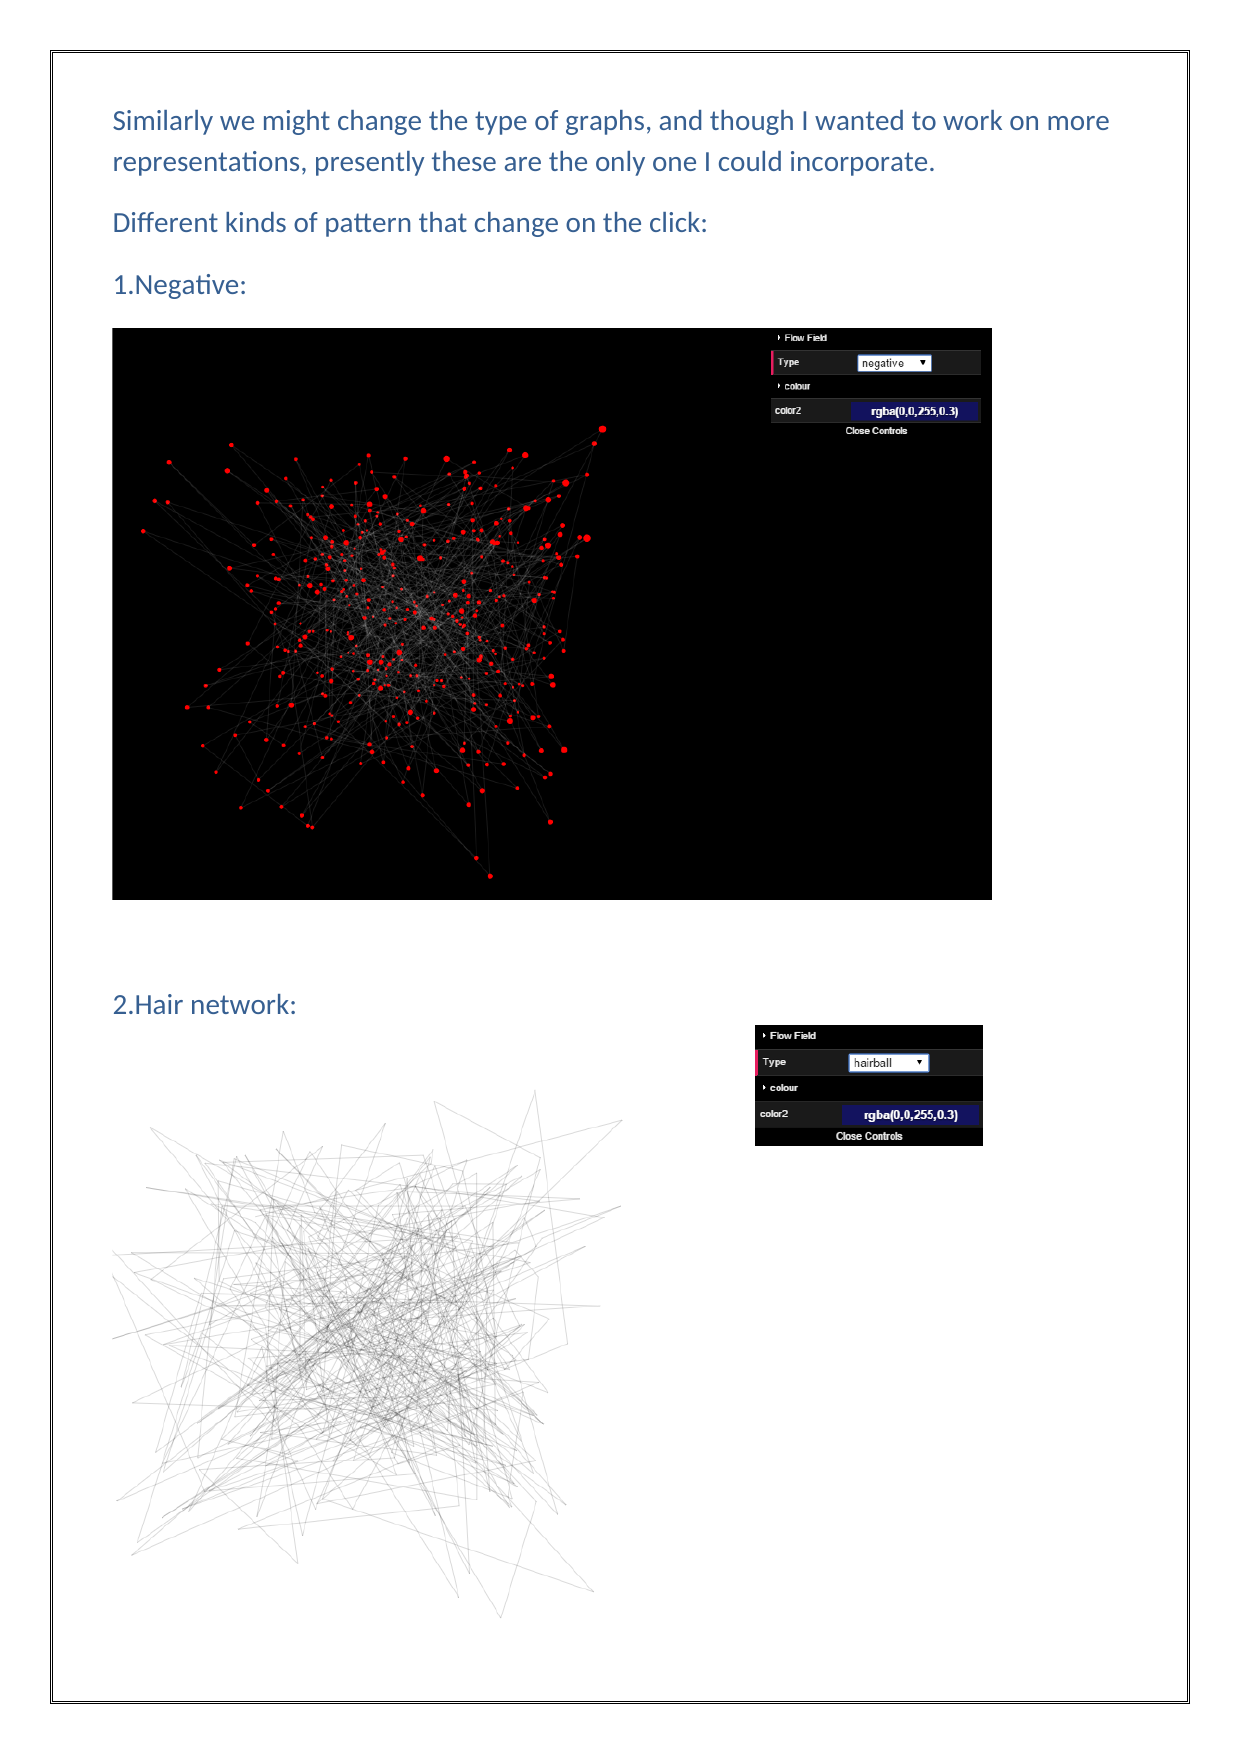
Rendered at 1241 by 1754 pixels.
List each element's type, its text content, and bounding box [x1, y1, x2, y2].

text 1.Negative: [112, 266, 1128, 302]
text Similarly we might change the type of graphs, and though I wanted to work on more representations, presently these are the only one I could incorporate. [112, 102, 1128, 178]
picture [112, 328, 992, 900]
text Different kinds of pattern that change on the click: [112, 204, 1128, 240]
picture [112, 1025, 996, 1640]
